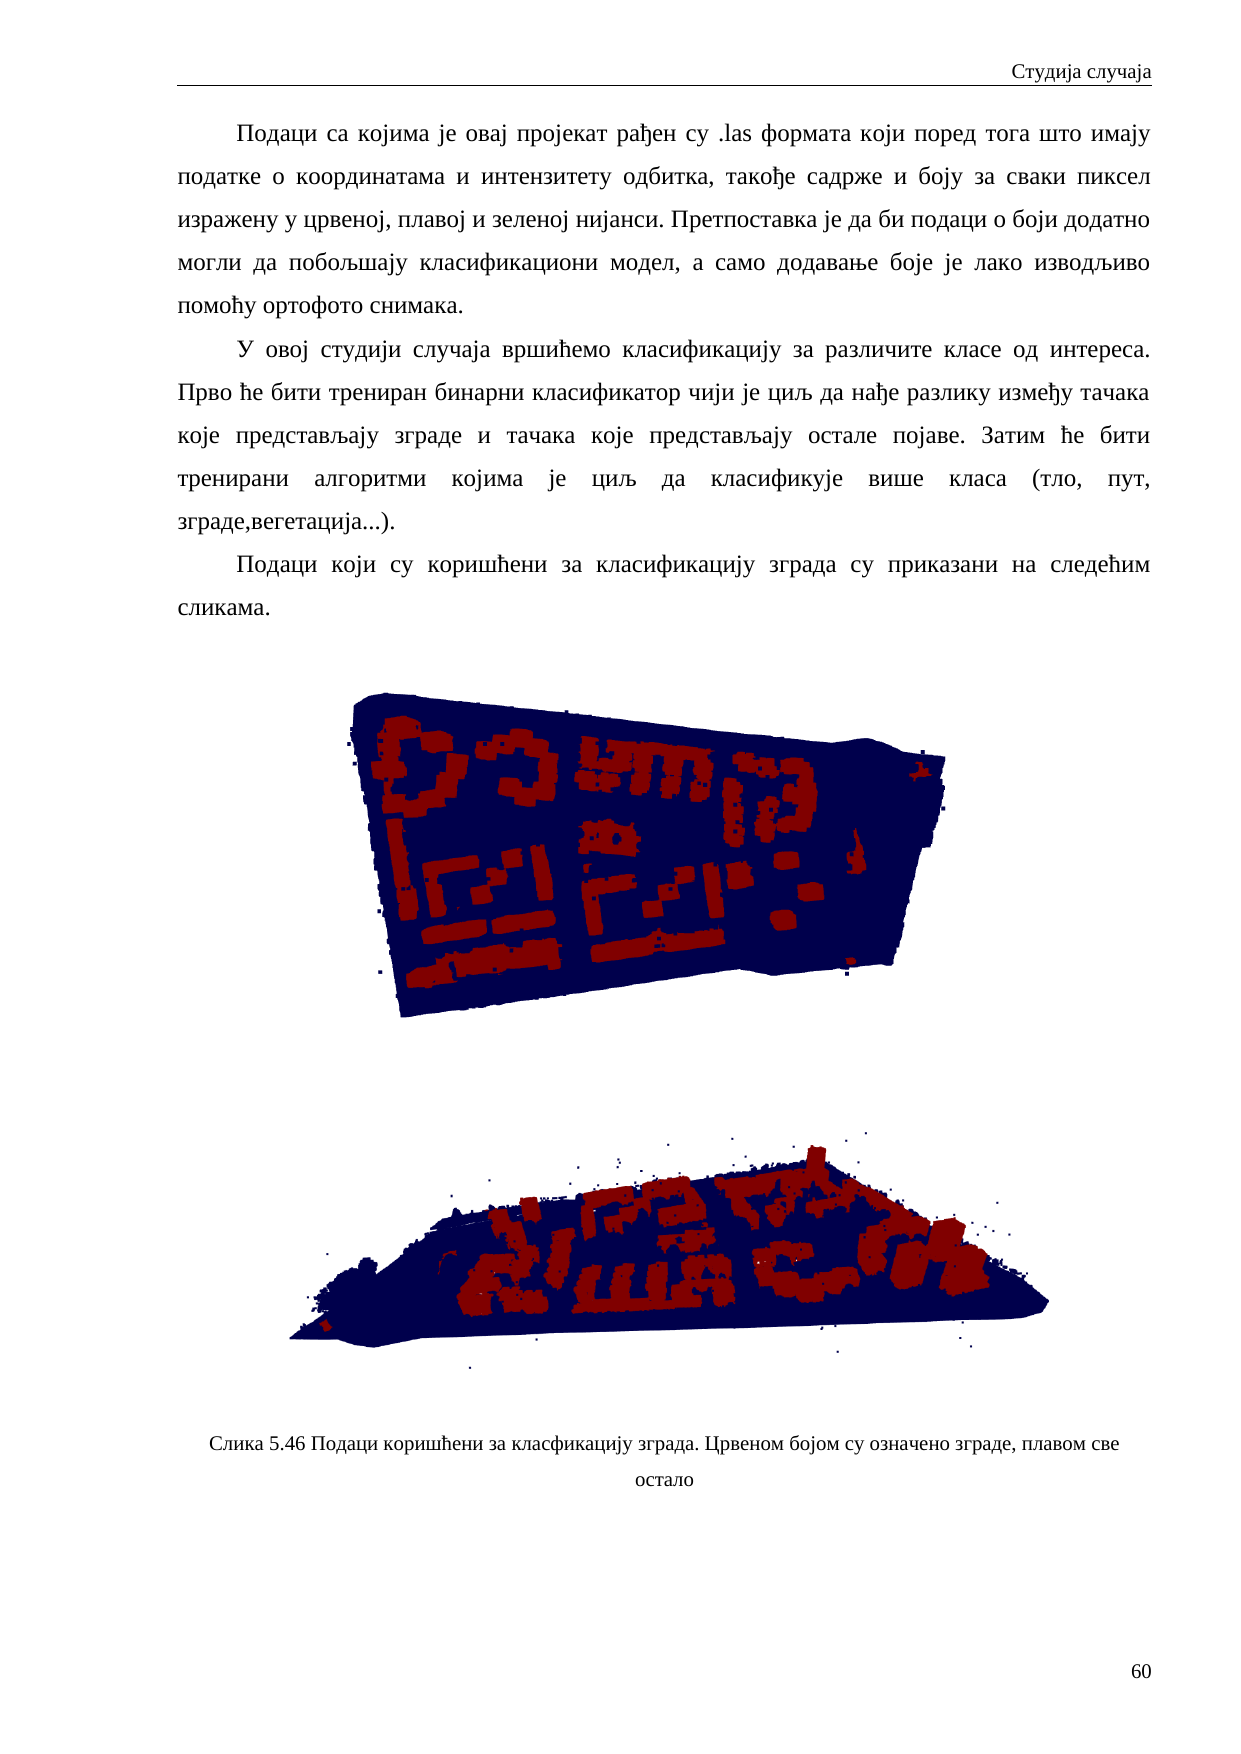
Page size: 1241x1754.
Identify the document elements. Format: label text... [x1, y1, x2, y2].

text У овој студији случаја вршићемо класификацију за различите класе од интереса. Прво ће бити трениран бинарни класификатор чији је циљ да нађе разлику између тачака које представљају зграде и тачака које представљају остале појаве. Затим ће бити тренирани алгоритми којима је циљ да класификује више класа (тло, пут, зграде,вегетација...). [177, 334, 1152, 535]
picture [275, 1100, 1054, 1417]
text Подаци са којима је овај пројекат рађен су .las формата који поред тога што имају податке о координатама и интензитету одбитка, такође садрже и боју за сваки пиксел изражену у црвеној, плавој и зеленој нијанси. Претпоставка је да би подаци о боји додатно могли да побољшају класификациони модел, а само додавање боје је лако изводљиво помоћу ортофото снимака. [177, 118, 1152, 319]
picture [278, 635, 1051, 1087]
text Подаци који су коришћени за класификацију зграда су приказани на следећим сликама. [177, 549, 1152, 621]
